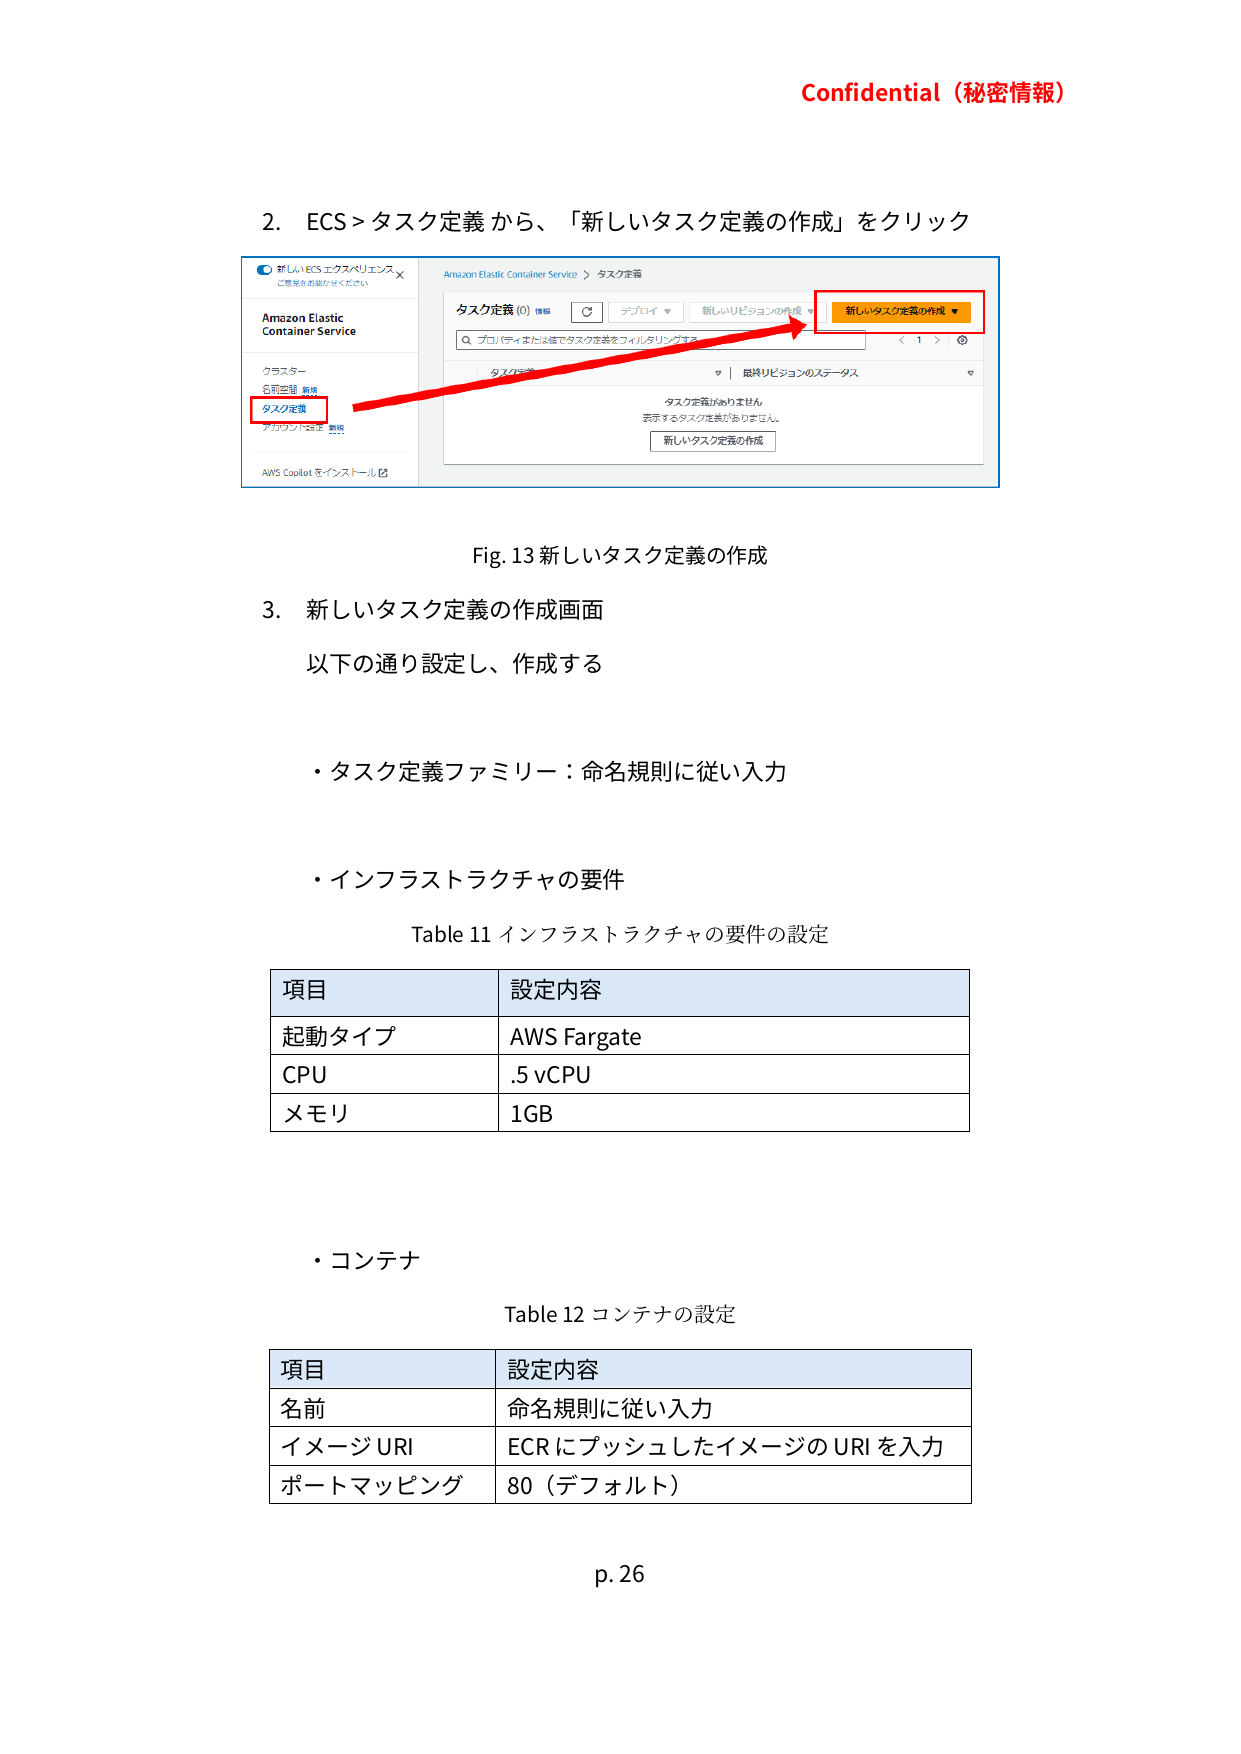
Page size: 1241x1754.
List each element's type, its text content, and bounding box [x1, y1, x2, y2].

list 以下の通り設定し、作成する [306, 644, 1090, 681]
table_cell ECRにプッシュしたイメージのURIを入力 [496, 1427, 971, 1464]
list ・インフラストラクチャの要件 [306, 860, 1090, 898]
list Fig. 13 新しいタスク定義の作成 [150, 535, 1090, 573]
list ・コンテナ [306, 1241, 1090, 1278]
table_cell 名前 [270, 1389, 495, 1426]
list Table 12 コンテナの設定 [150, 1295, 1090, 1332]
table_cell CPU [271, 1055, 498, 1093]
table_header 設定内容 [496, 1350, 971, 1387]
table_header 項目 [271, 970, 498, 1016]
table_cell .5 vCPU [499, 1055, 969, 1093]
list ECS > タスク定義 から、「新しいタスク定義の作成」をクリック [262, 202, 1090, 239]
table_cell 命名規則に従い入力 [496, 1389, 971, 1426]
table_header 項目 [270, 1350, 495, 1387]
text Table 11 インフラストラクチャの要件の設定 [150, 914, 1090, 952]
text ・タスク定義ファミリー：命名規則に従い入力 [306, 752, 1090, 789]
table_cell 起動タイプ [271, 1017, 498, 1054]
table_cell イメージURI [270, 1427, 495, 1464]
table_cell 1GB [499, 1094, 969, 1131]
table_cell AWS Fargate [499, 1017, 969, 1054]
table_cell 80（デフォルト） [496, 1466, 971, 1503]
table_cell メモリ [271, 1094, 498, 1131]
list 新しいタスク定義の作成画面 [262, 589, 1090, 627]
table_cell ポートマッピング [270, 1466, 495, 1503]
table_header 設定内容 [499, 970, 969, 1016]
